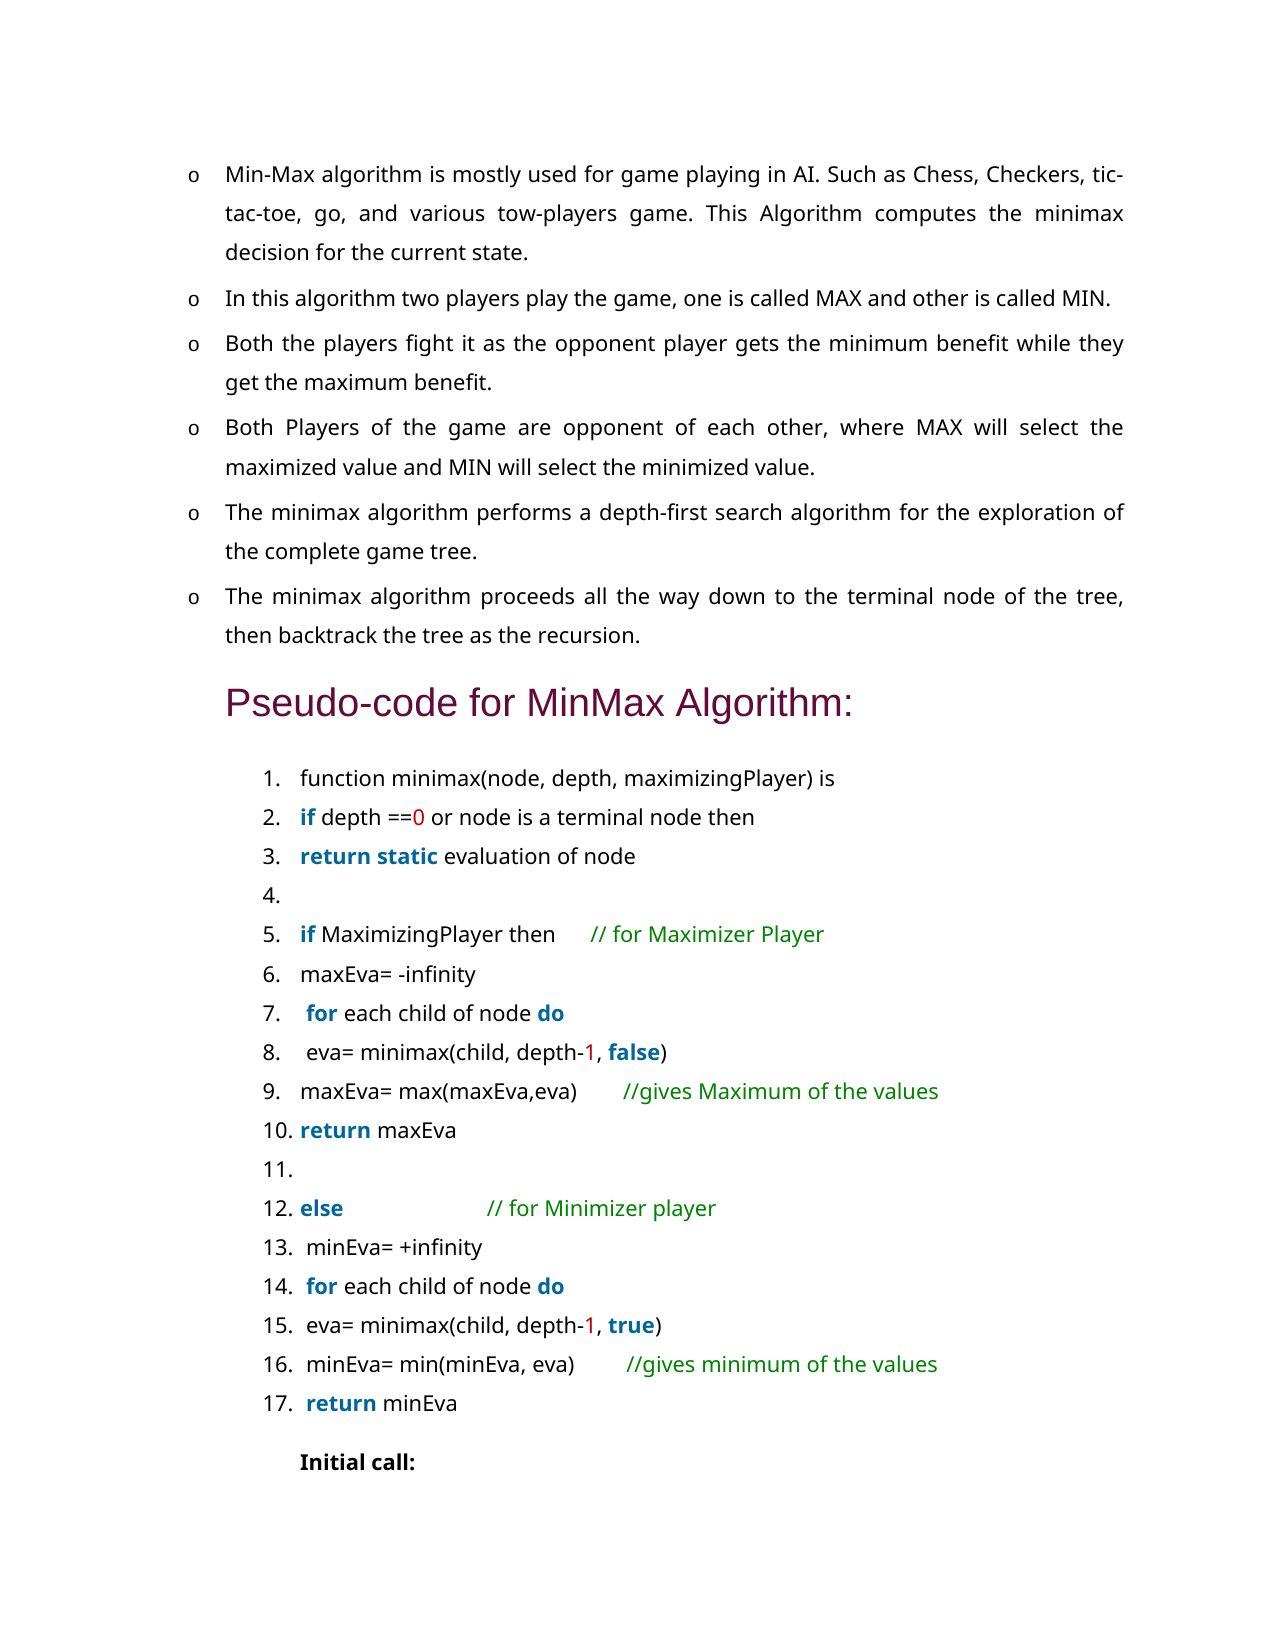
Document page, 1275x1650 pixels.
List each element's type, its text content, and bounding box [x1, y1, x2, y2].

list The minimax algorithm proceeds all the way down to the terminal node of the tree, then backtrack the tree as the recursion. [187, 572, 1125, 650]
list In this algorithm two players play the game, one is called MAX and other is called MIN. [187, 273, 1125, 312]
list maxEva= -infinity [262, 949, 1125, 988]
list minEva= min(minEva, eva) //gives minimum of the values [262, 1340, 1125, 1379]
list return static evaluation of node [262, 832, 1125, 871]
list maxEva= max(maxEva,eva) //gives Maximum of the values [262, 1066, 1125, 1106]
list eva= minimax(child, depth-1, true) [262, 1301, 1125, 1340]
list if depth ==0 or node is a terminal node then [262, 793, 1125, 832]
list else // for Minimizer player [262, 1184, 1125, 1223]
list eva= minimax(child, depth-1, false) [262, 1027, 1125, 1066]
list if MaximizingPlayer then // for Maximizer Player [262, 910, 1125, 949]
list Both the players fight it as the opponent player gets the minimum benefit while they get the maximum benefit. [187, 319, 1125, 397]
list for each child of node do [262, 988, 1125, 1027]
text Pseudo-code for MinMax Algorithm: [225, 679, 1125, 725]
list Both Players of the game are opponent of each other, where MAX will select the maximized value and MIN will select the minimized value. [187, 403, 1125, 481]
list The minimax algorithm performs a depth-first search algorithm for the exploration of the complete game tree. [187, 487, 1125, 566]
list minEva= +infinity [262, 1223, 1125, 1262]
list for each child of node do [262, 1262, 1125, 1301]
list function minimax(node, depth, maximizingPlayer) is [262, 754, 1125, 793]
list return maxEva [262, 1106, 1125, 1144]
list Min-Max algorithm is mostly used for game playing in AI. Such as Chess, Checkers, tic-tac-toe, go, and various tow-players game. This Algorithm computes the minimax decision for the current state. [187, 150, 1125, 267]
text Initial call: [300, 1447, 1125, 1477]
list return minEva [262, 1379, 1125, 1418]
